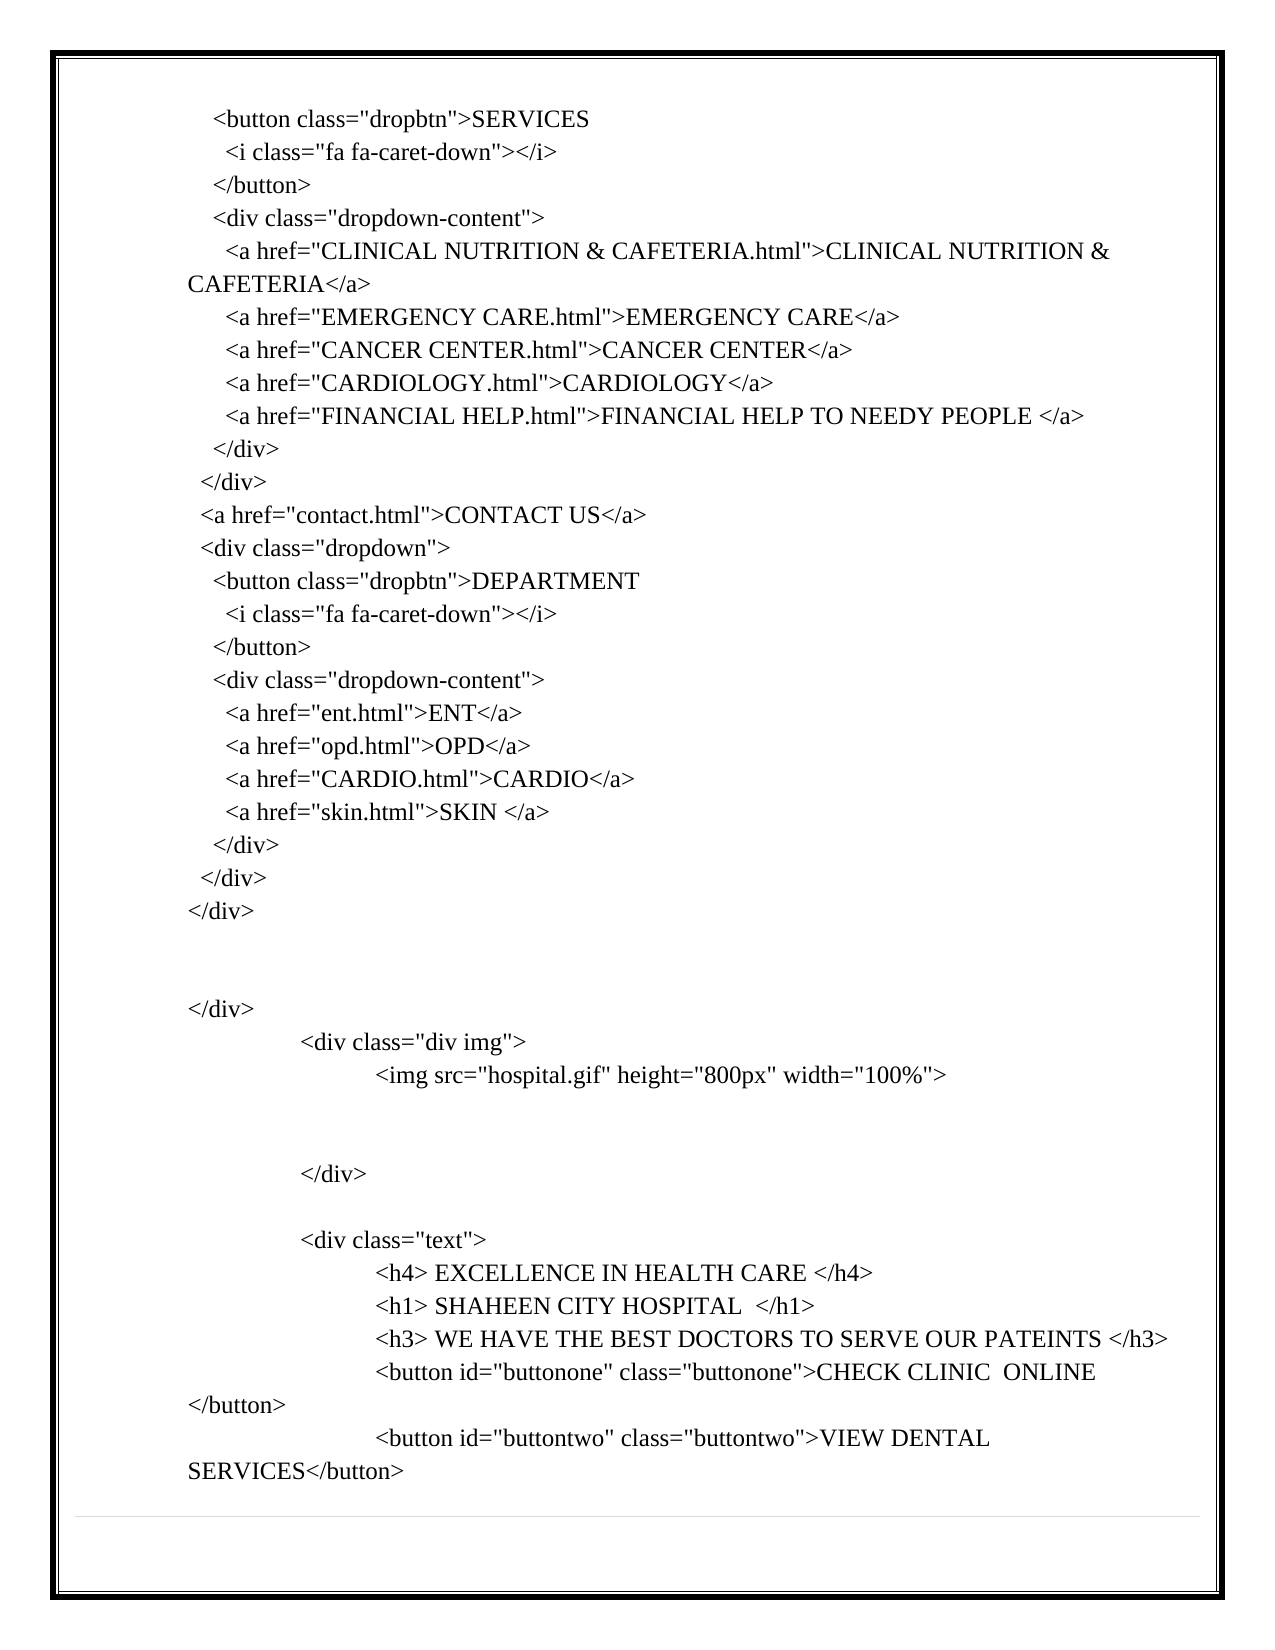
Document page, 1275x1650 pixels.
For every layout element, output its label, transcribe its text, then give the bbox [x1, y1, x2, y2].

list <button id="buttonone" class="buttonone">CHECK CLINIC ONLINE </button> [187, 1357, 1200, 1419]
list <button class="dropbtn">SERVICES [187, 104, 1200, 132]
list <a href="FINANCIAL HELP.html">FINANCIAL HELP TO NEEDY PEOPLE </a> [187, 401, 1200, 430]
list <div class="dropdown"> [187, 533, 1200, 562]
list <a href="opd.html">OPD</a> [187, 731, 1200, 760]
list <div class="dropdown-content"> [187, 665, 1200, 694]
list <a href="CLINICAL NUTRITION & CAFETERIA.html">CLINICAL NUTRITION & CAFETERIA</a> [187, 236, 1200, 298]
list <a href="ent.html">ENT</a> [187, 698, 1200, 727]
list </div> [187, 830, 1200, 859]
list <button class="dropbtn">DEPARTMENT [187, 566, 1200, 595]
list </div> [187, 1159, 1200, 1188]
list <h4> EXCELLENCE IN HEALTH CARE </h4> [187, 1258, 1200, 1287]
list <h3> WE HAVE THE BEST DOCTORS TO SERVE OUR PATEINTS </h3> [187, 1324, 1200, 1353]
list <img src="hospital.gif" height="800px" width="100%"> [187, 1061, 1200, 1089]
list <a href="EMERGENCY CARE.html">EMERGENCY CARE</a> [187, 302, 1200, 331]
list <div class="dropdown-content"> [187, 203, 1200, 232]
list <h1> SHAHEEN CITY HOSPITAL </h1> [187, 1291, 1200, 1320]
list <div class="div img"> [187, 1027, 1200, 1056]
list </button> [187, 170, 1200, 198]
list <i class="fa fa-caret-down"></i> [187, 137, 1200, 166]
list <a href="CANCER CENTER.html">CANCER CENTER</a> [187, 335, 1200, 364]
list </button> [187, 632, 1200, 661]
list <a href="contact.html">CONTACT US</a> [187, 500, 1200, 529]
list </div> [187, 994, 1200, 1023]
list </div> [187, 434, 1200, 463]
list <a href="CARDIOLOGY.html">CARDIOLOGY</a> [187, 368, 1200, 397]
list <button id="buttontwo" class="buttontwo">VIEW DENTAL SERVICES</button> [187, 1423, 1200, 1485]
list <div class="text"> [187, 1225, 1200, 1254]
list <i class="fa fa-caret-down"></i> [187, 599, 1200, 628]
list <a href="CARDIO.html">CARDIO</a> [187, 764, 1200, 793]
list <a href="skin.html">SKIN </a> [187, 797, 1200, 826]
list </div> [187, 467, 1200, 496]
list </div> [187, 863, 1200, 892]
list </div> [187, 896, 1200, 925]
